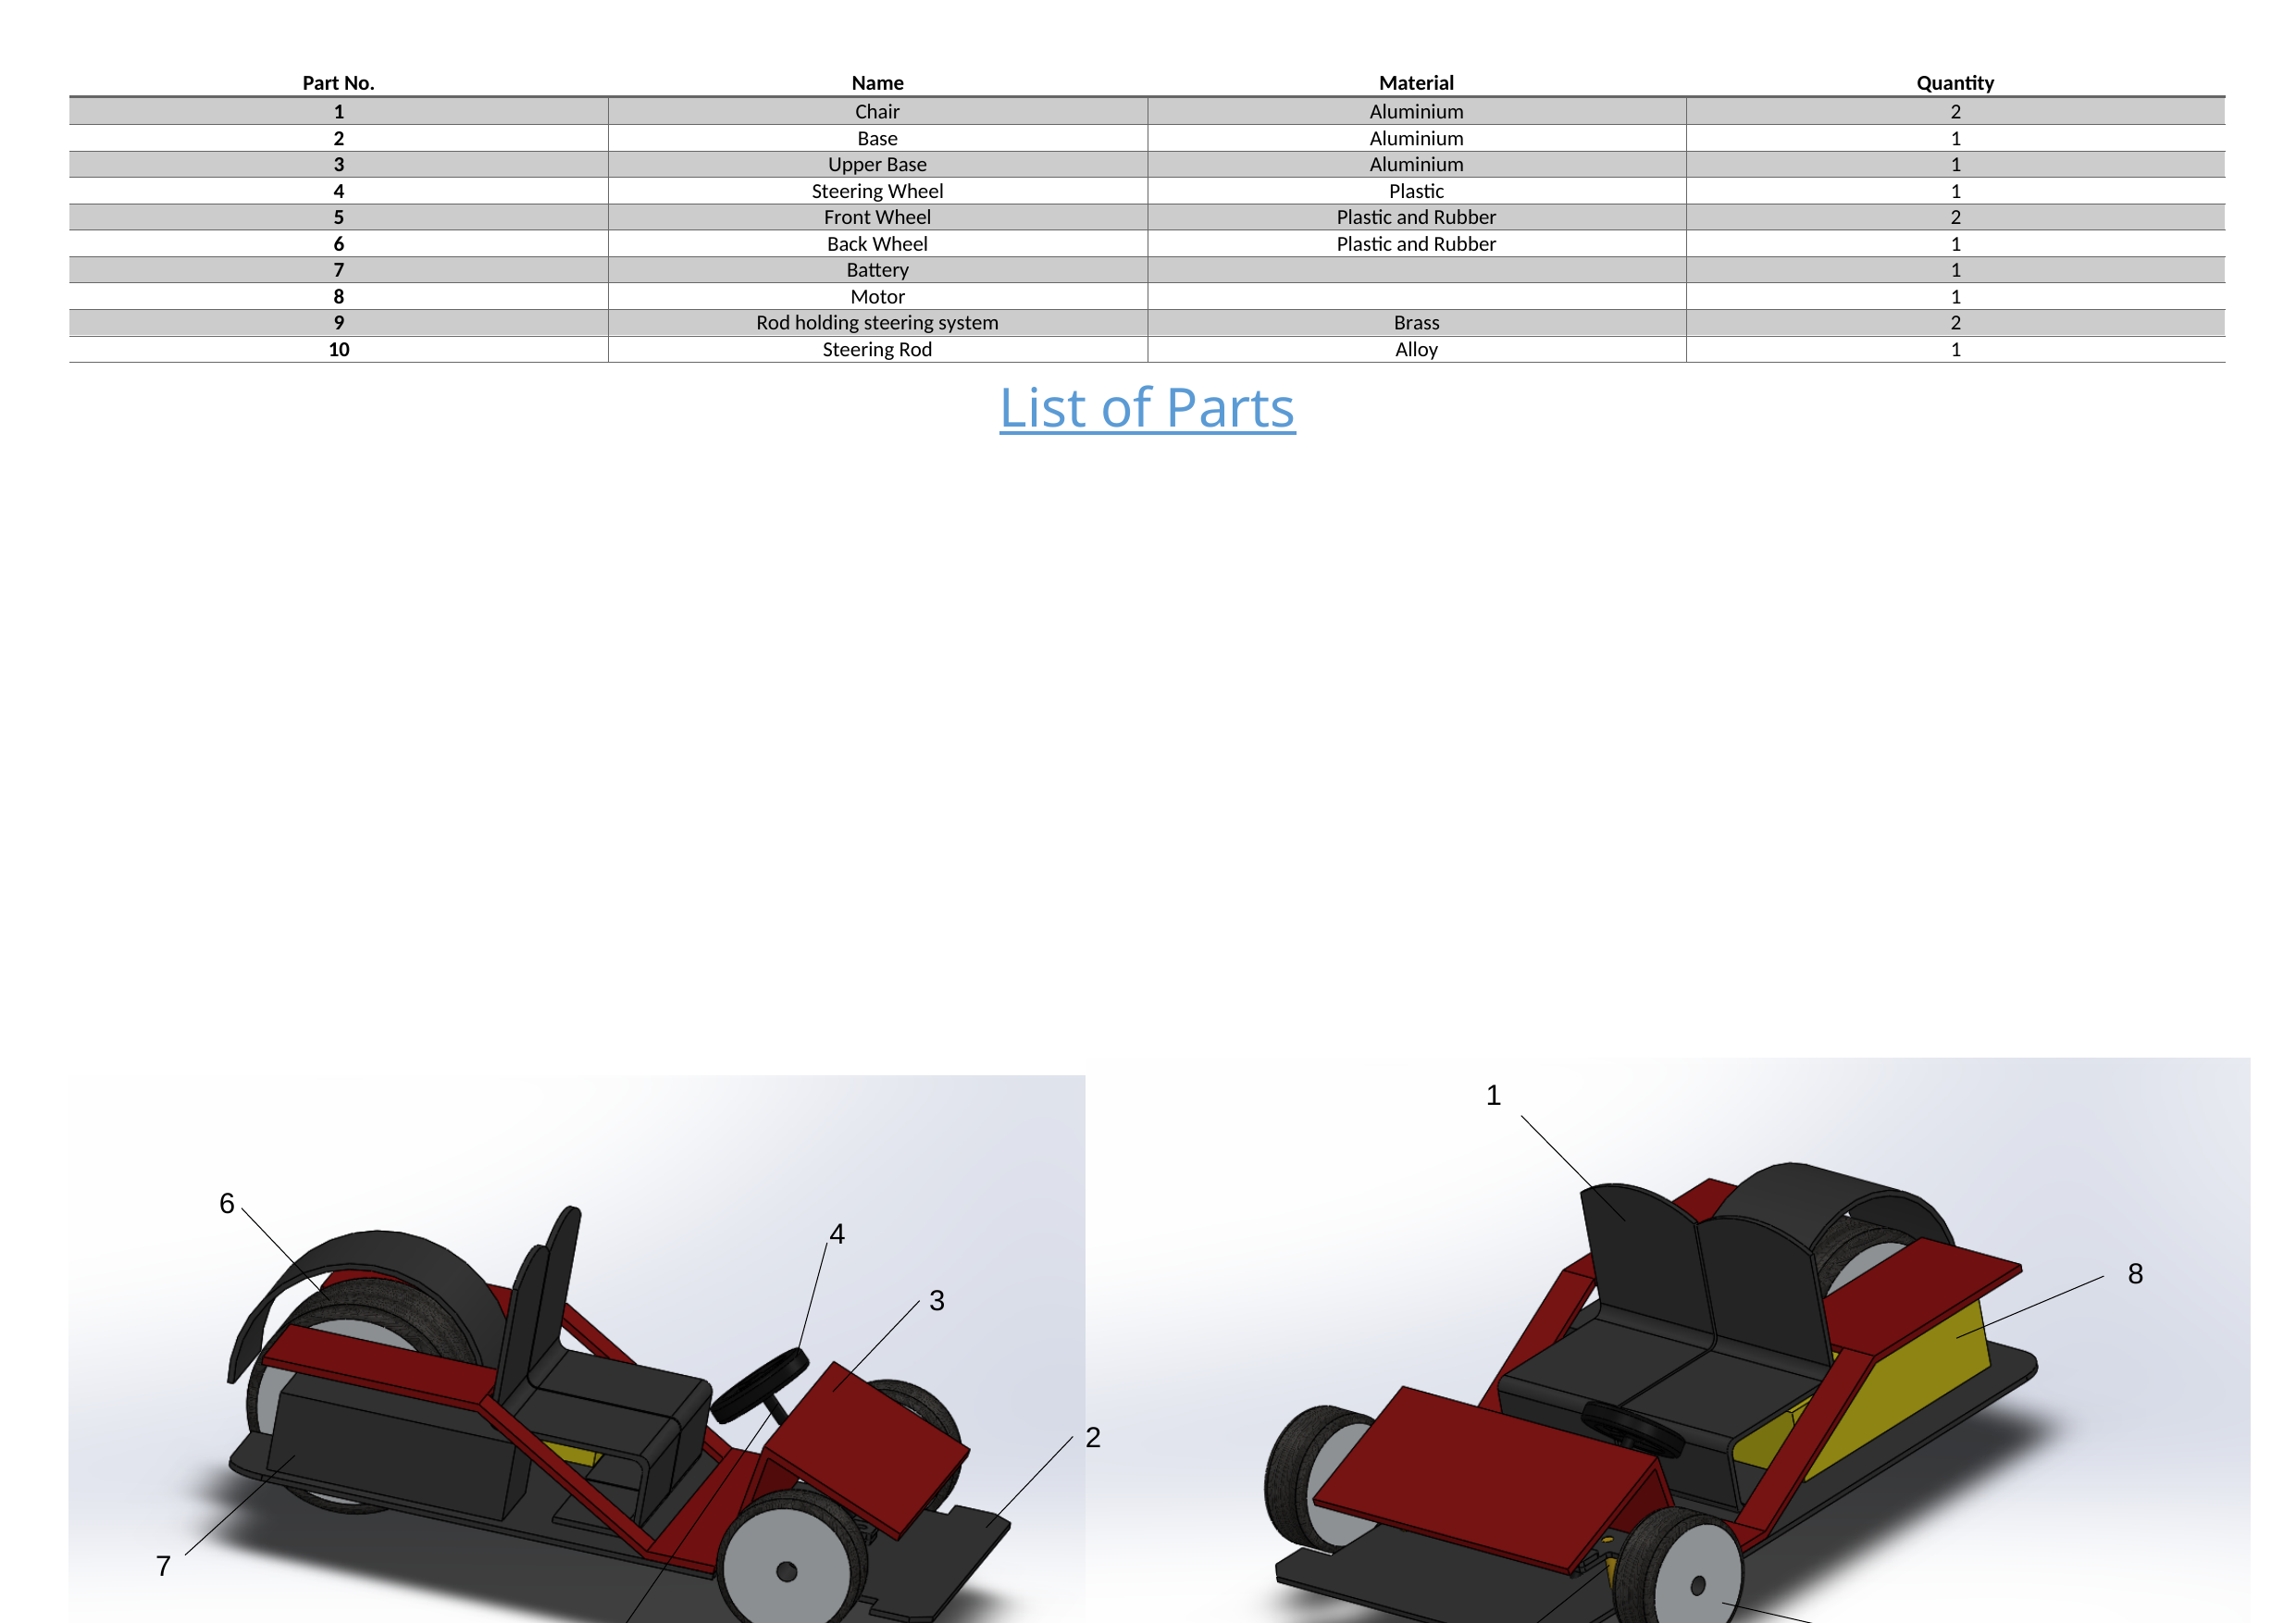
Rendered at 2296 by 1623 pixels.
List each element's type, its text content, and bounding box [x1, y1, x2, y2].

table_cell Battery [609, 257, 1148, 282]
table_header Quantity [1686, 69, 2225, 95]
table_cell 4 [69, 178, 608, 204]
table_cell 9 [69, 310, 608, 335]
table_cell Aluminium [1148, 125, 1686, 151]
table_header Name [609, 69, 1148, 95]
table_cell 1 [1687, 178, 2225, 204]
table_cell Brass [1148, 310, 1686, 335]
table_cell Aluminium [1148, 152, 1686, 177]
table_cell 8 [69, 283, 608, 309]
table_cell Steering Wheel [609, 178, 1148, 204]
table_cell Rod holding steering system [609, 310, 1148, 335]
table_cell Alloy [1148, 337, 1686, 362]
table_cell [1148, 257, 1686, 282]
picture [68, 1058, 2251, 1623]
table_cell 10 [69, 337, 608, 362]
table_header Part No. [69, 69, 608, 95]
table_cell 1 [1687, 230, 2225, 256]
table_cell Aluminium [1148, 98, 1686, 124]
table_cell 1 [1687, 125, 2225, 151]
table_header Material [1148, 69, 1686, 95]
table_cell Plastic and Rubber [1148, 204, 1686, 229]
table_cell 2 [1687, 310, 2225, 335]
table_cell Steering Rod [609, 337, 1148, 362]
table_cell 3 [69, 152, 608, 177]
table_cell 2 [1687, 204, 2225, 229]
table_cell [1148, 283, 1686, 309]
table_cell 1 [69, 98, 608, 124]
table_cell Plastic and Rubber [1148, 230, 1686, 256]
table_cell Upper Base [609, 152, 1148, 177]
table_cell 2 [1687, 98, 2225, 124]
table_cell 5 [69, 204, 608, 229]
table_cell Motor [609, 283, 1148, 309]
table_cell Plastic [1148, 178, 1686, 204]
table_cell 1 [1687, 337, 2225, 362]
table_cell 1 [1687, 283, 2225, 309]
table_cell 2 [69, 125, 608, 151]
table_cell Base [609, 125, 1148, 151]
table_cell 1 [1687, 152, 2225, 177]
table_cell 7 [69, 257, 608, 282]
table_cell 1 [1687, 257, 2225, 282]
table_cell Front Wheel [609, 204, 1148, 229]
table_cell Back Wheel [609, 230, 1148, 256]
table_cell Chair [609, 98, 1148, 124]
table_cell 6 [69, 230, 608, 256]
